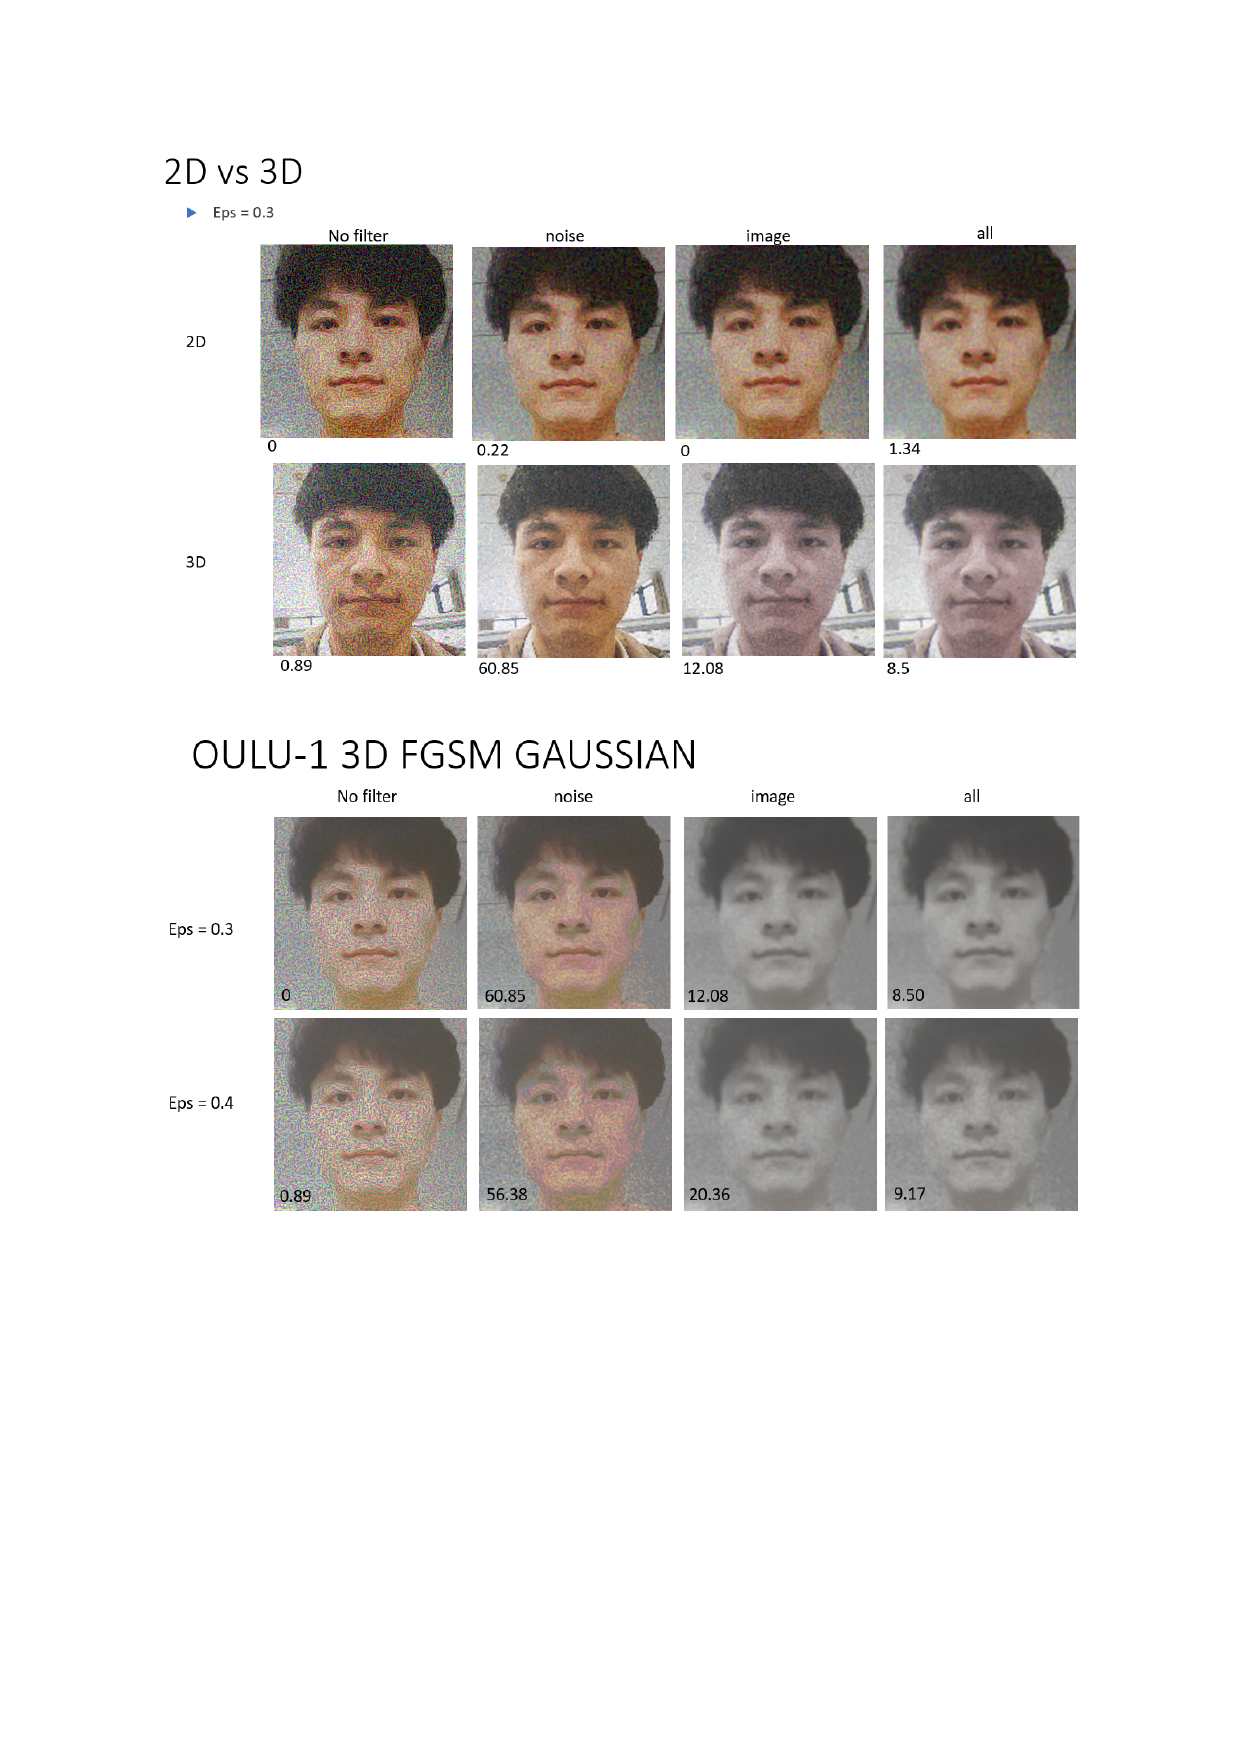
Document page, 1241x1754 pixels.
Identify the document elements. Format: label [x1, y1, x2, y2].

picture [150, 719, 1080, 1212]
picture [150, 150, 1086, 677]
